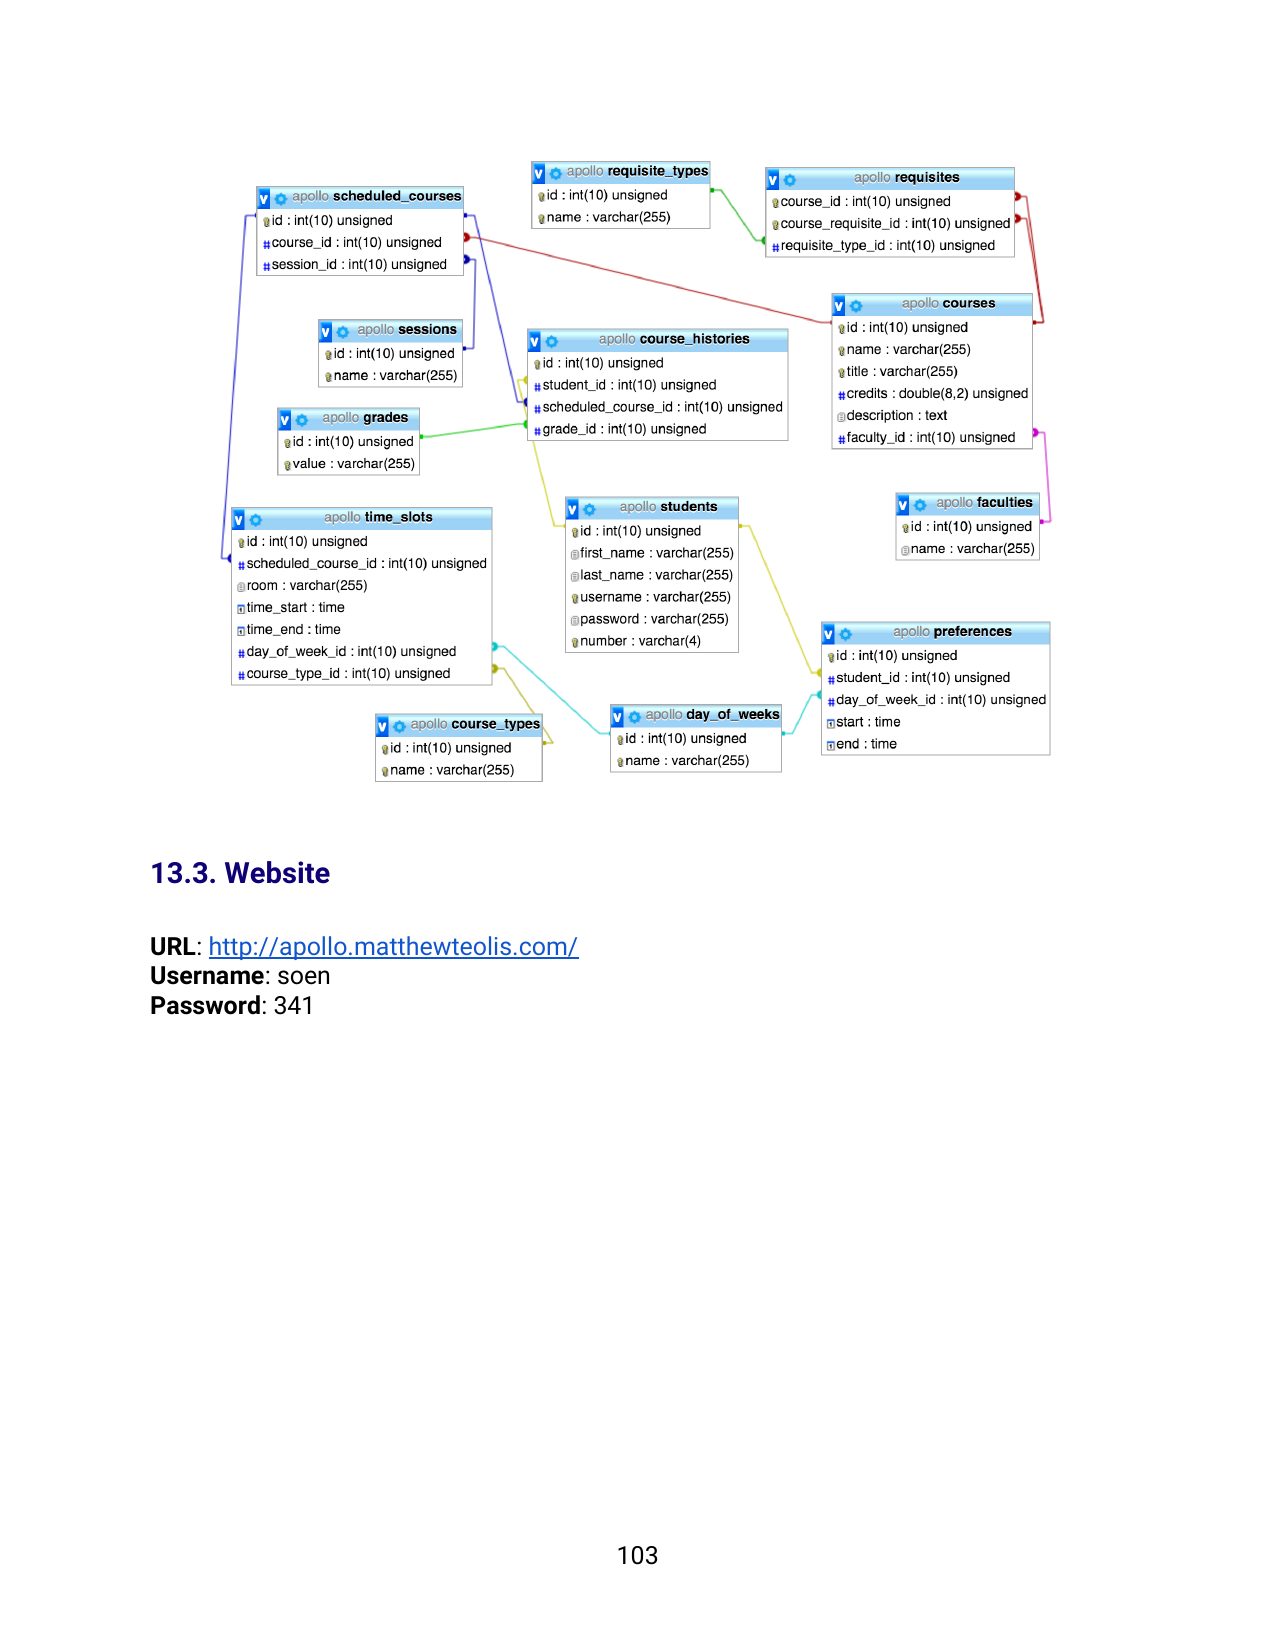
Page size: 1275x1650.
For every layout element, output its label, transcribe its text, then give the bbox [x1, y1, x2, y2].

text Username: soen [150, 962, 1125, 991]
picture [150, 150, 1125, 790]
subtitle 13.3. Website [150, 856, 1125, 891]
text URL: http://apollo.matthewteolis.com/ [150, 932, 1125, 962]
text Password: 341 [150, 991, 1125, 1020]
